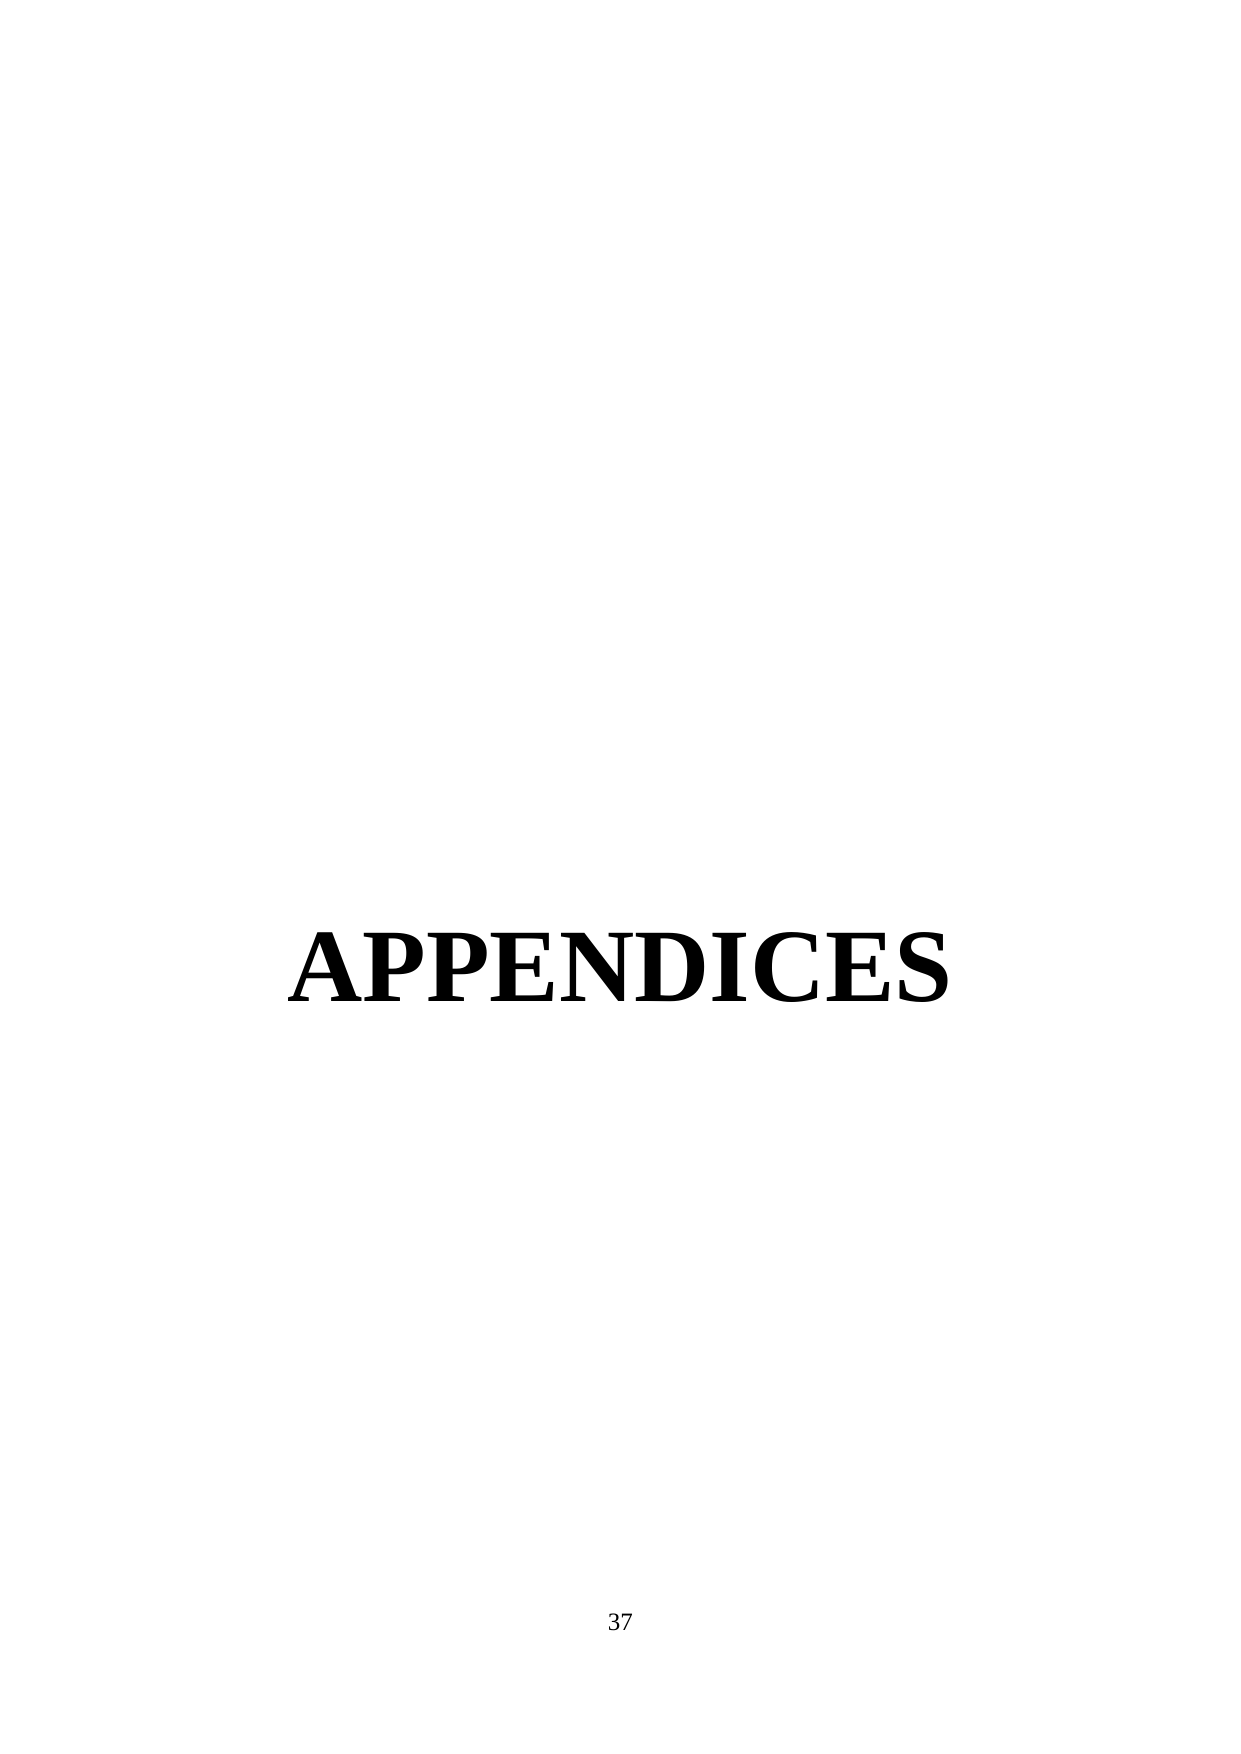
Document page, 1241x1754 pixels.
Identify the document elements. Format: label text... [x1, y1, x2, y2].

text APPENDICES [118, 904, 1122, 1024]
